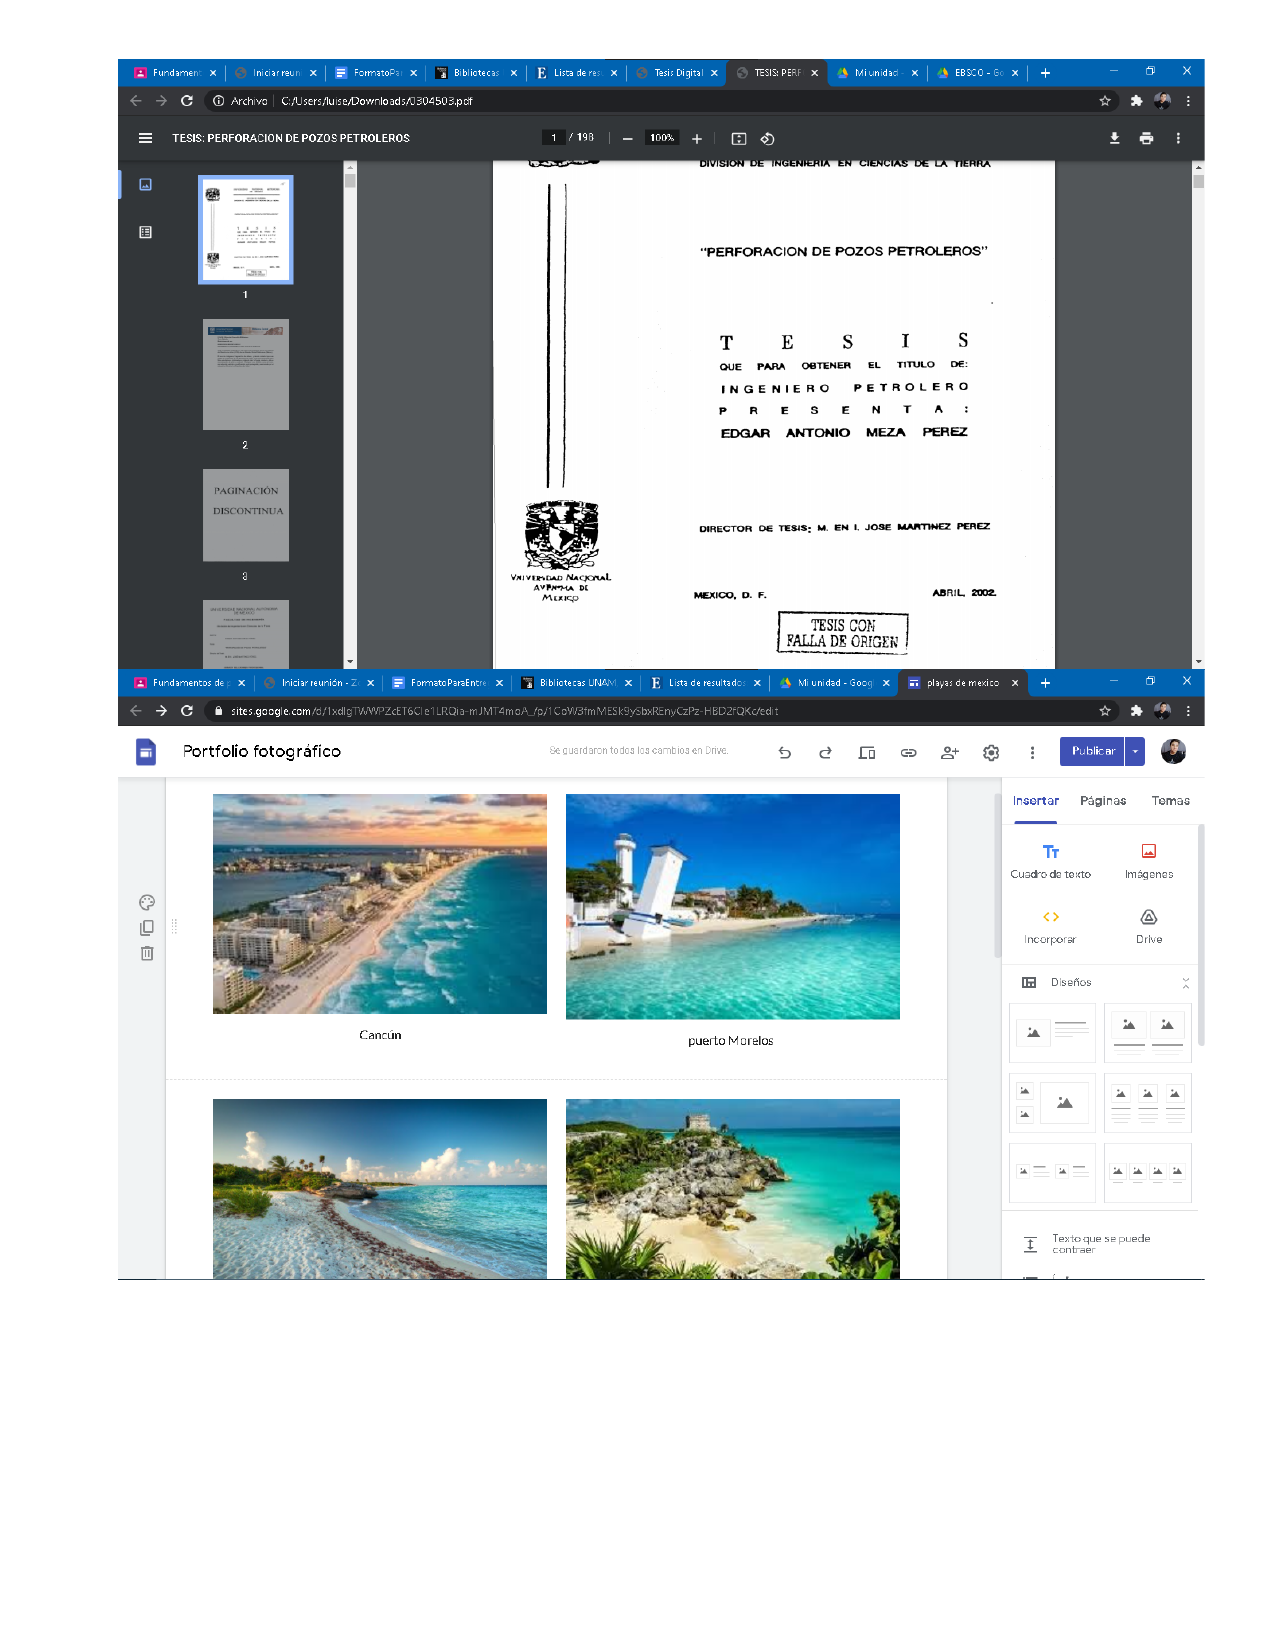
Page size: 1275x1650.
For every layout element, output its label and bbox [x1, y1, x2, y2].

picture [118, 59, 1205, 1280]
